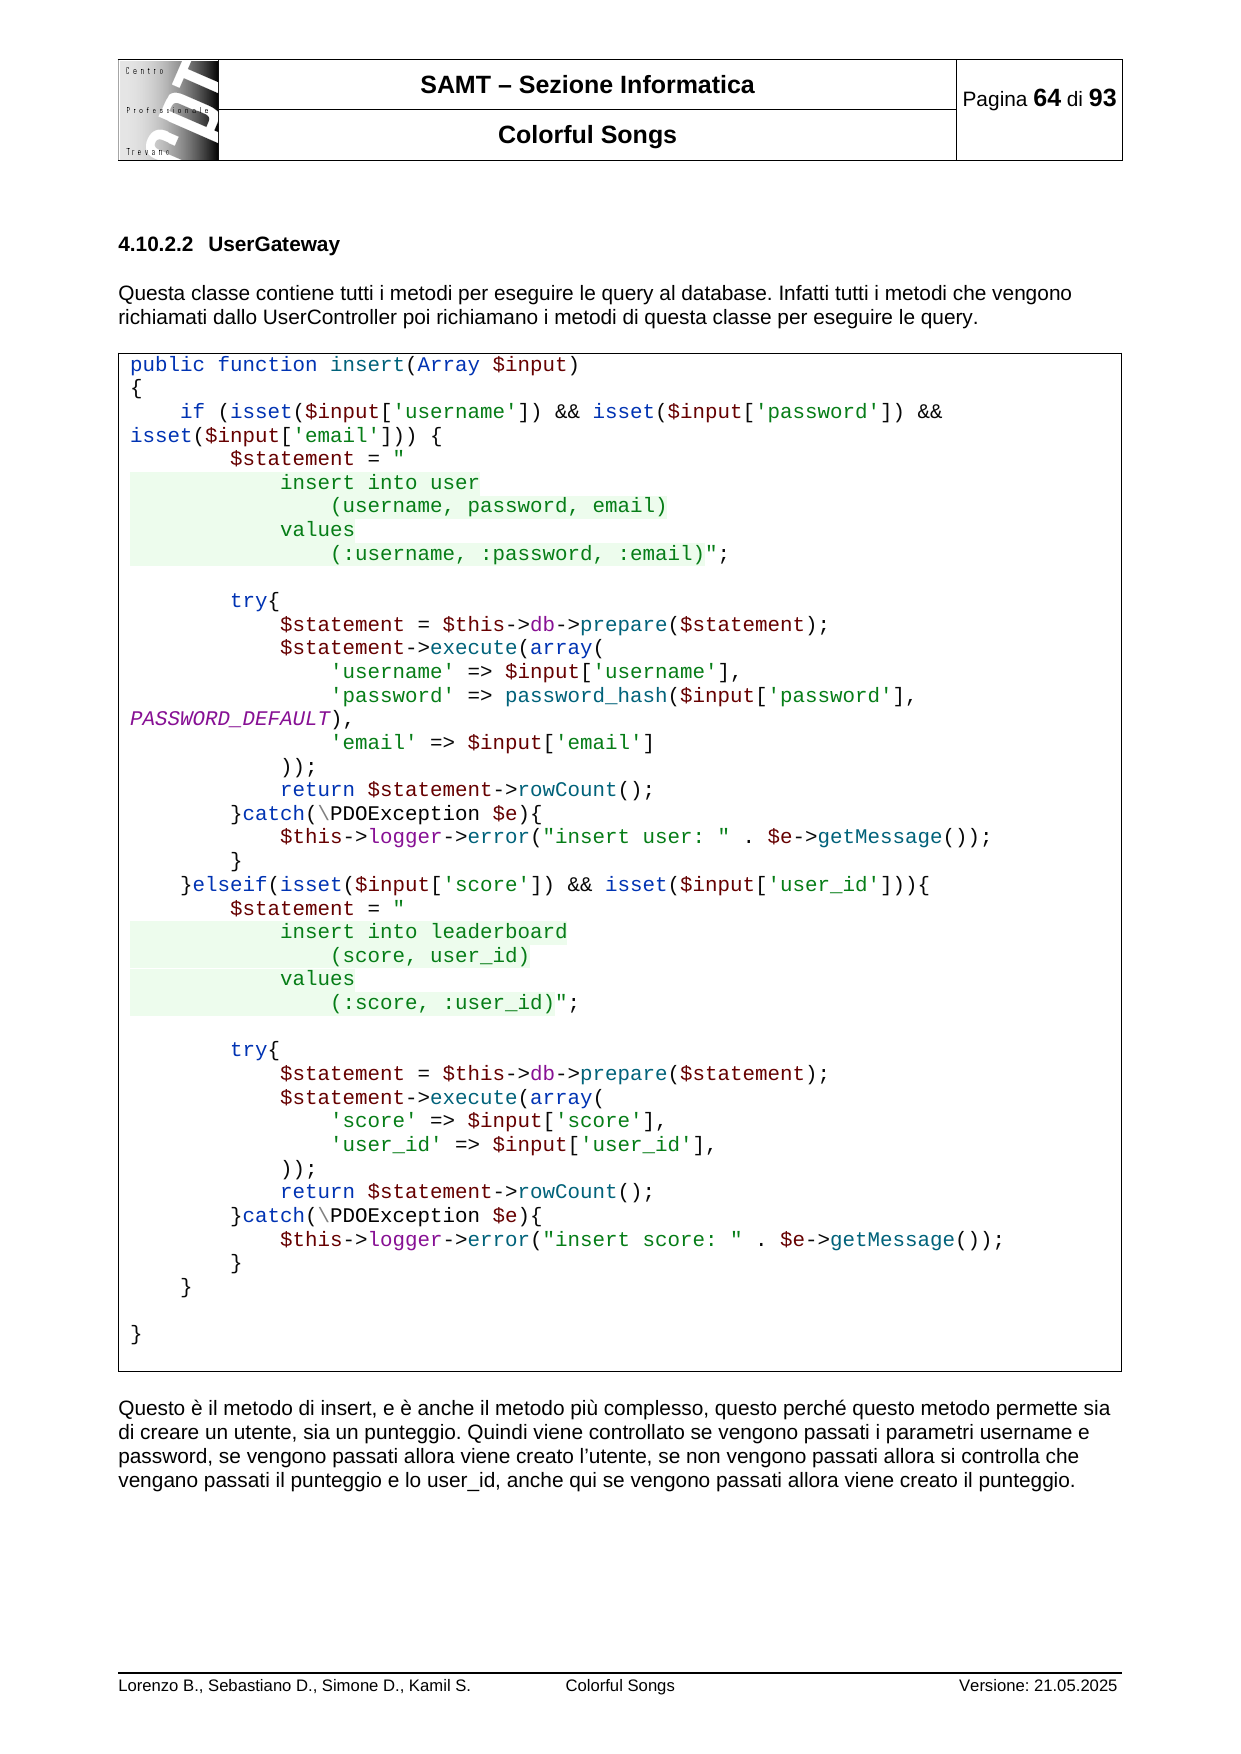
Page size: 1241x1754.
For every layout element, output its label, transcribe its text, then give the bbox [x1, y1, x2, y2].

text Questa classe contiene tutti i metodi per eseguire le query al database. Infatti tutti i metodi che vengono richiamati dallo UserController poi richiamano i metodi di questa classe per eseguire le query. [118, 281, 1122, 329]
table_header public function insert(Array $input) { if (isset($input['username']) && isset($input['password']) && isset($input['email'])) { $statement = " insert into user (username, password, email) values (:username, :password, :email)"; try{ $statement = $this->db->prepare($statement); $statement->execute(array( 'username' => $input['username'], 'password' => password_hash($input['password'], PASSWORD_DEFAULT), 'email' => $input['email'] )); return $statement->rowCount(); }catch(\PDOException $e){ $this->logger->error("insert user: " . $e->getMessage()); } }elseif(isset($input['score']) && isset($input['user_id'])){ $statement = " insert into leaderboard (score, user_id) values (:score, :user_id)"; try{ $statement = $this->db->prepare($statement); $statement->execute(array( 'score' => $input['score'], 'user_id' => $input['user_id'], )); return $statement->rowCount(); }catch(\PDOException $e){ $this->logger->error("insert score: " . $e->getMessage()); } } } [119, 354, 1121, 1371]
picture [118, 60, 219, 160]
text Questo è il metodo di insert, e è anche il metodo più complesso, questo perché questo metodo permette sia di creare un utente, sia un punteggio. Quindi viene controllato se vengono passati i parametri username e password, se vengono passati allora viene creato l’utente, se non vengono passati allora si controlla che vengano passati il punteggio e lo user_id, anche qui se vengono passati allora viene creato il punteggio. [118, 1396, 1122, 1492]
subtitle UserGateway [118, 232, 1122, 256]
